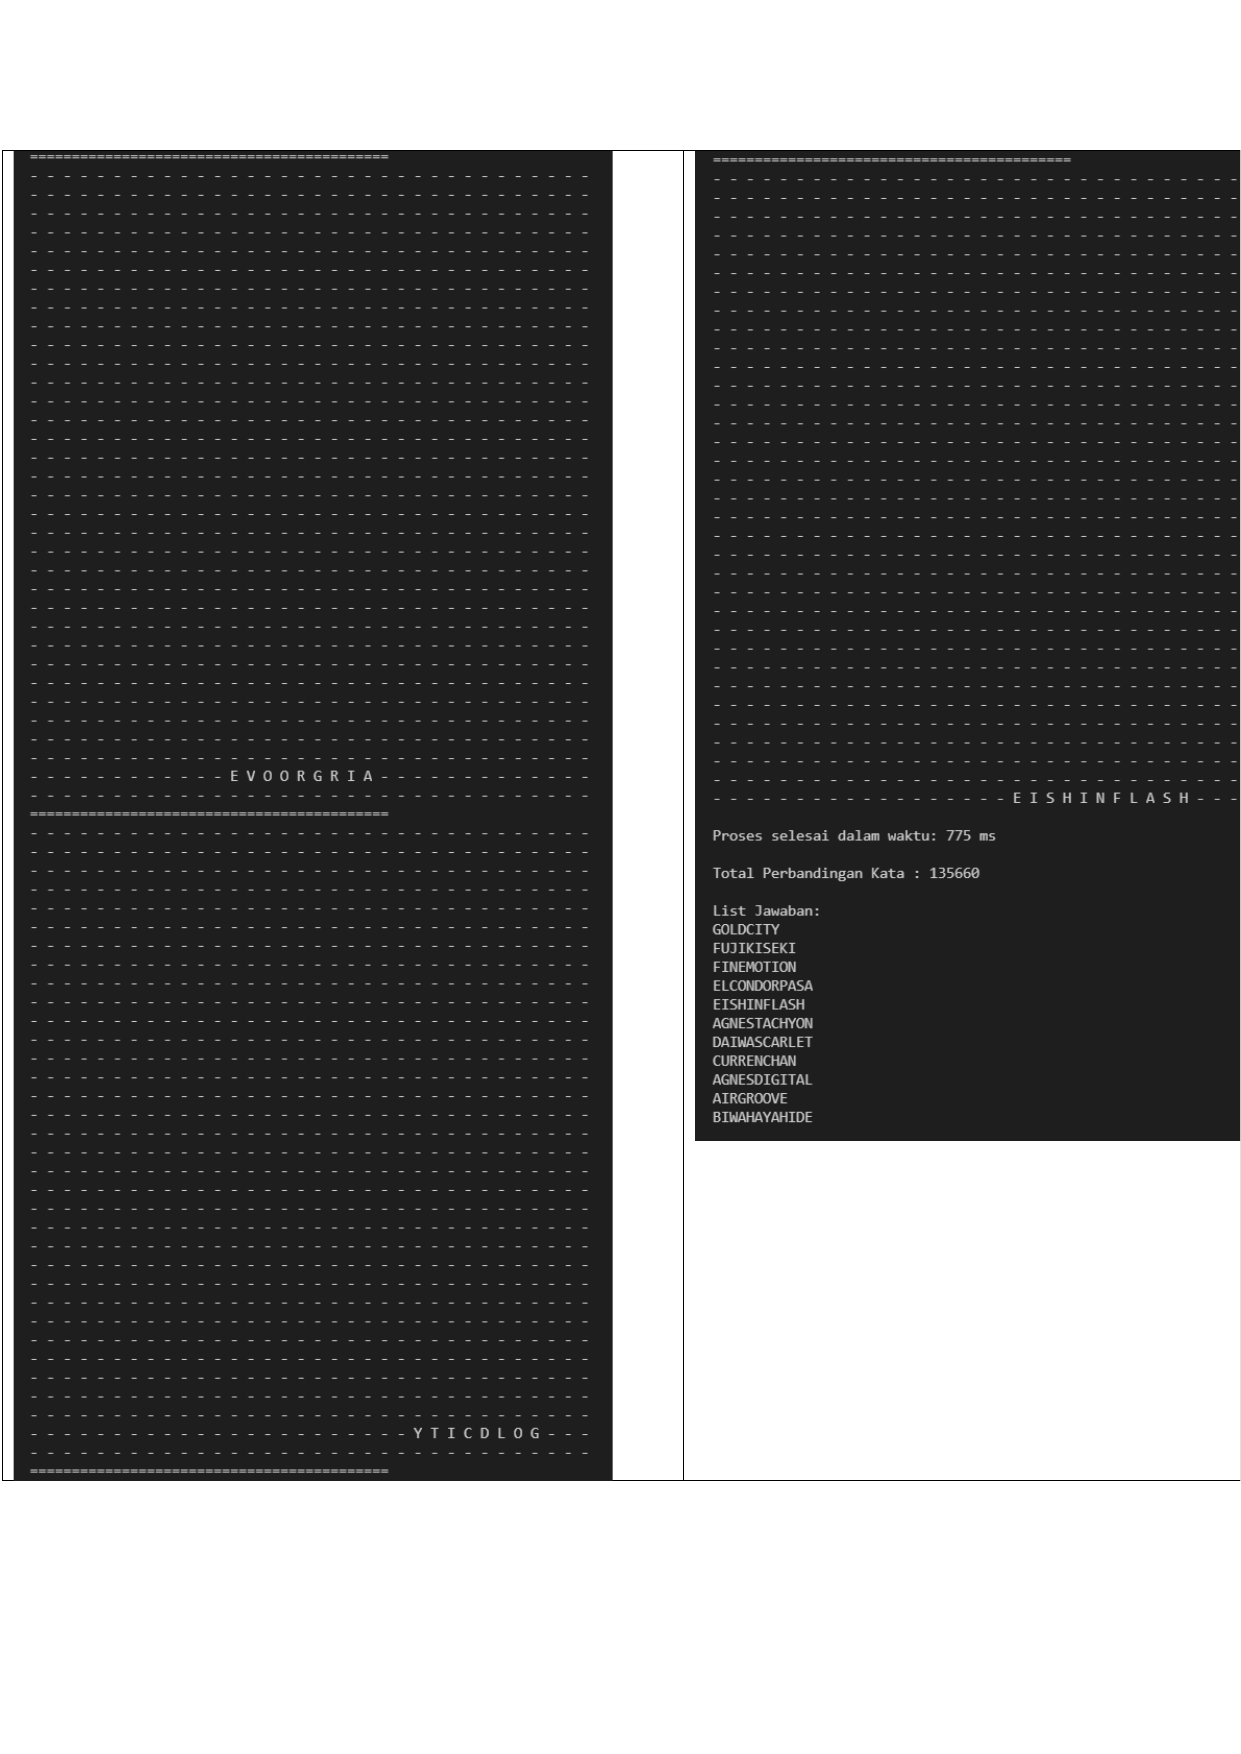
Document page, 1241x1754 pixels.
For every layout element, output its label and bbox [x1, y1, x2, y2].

picture [13, 151, 613, 1481]
table_cell [684, 151, 1240, 1480]
table_cell [3, 151, 13, 1480]
picture [695, 151, 1241, 1141]
table_cell [613, 151, 683, 1480]
